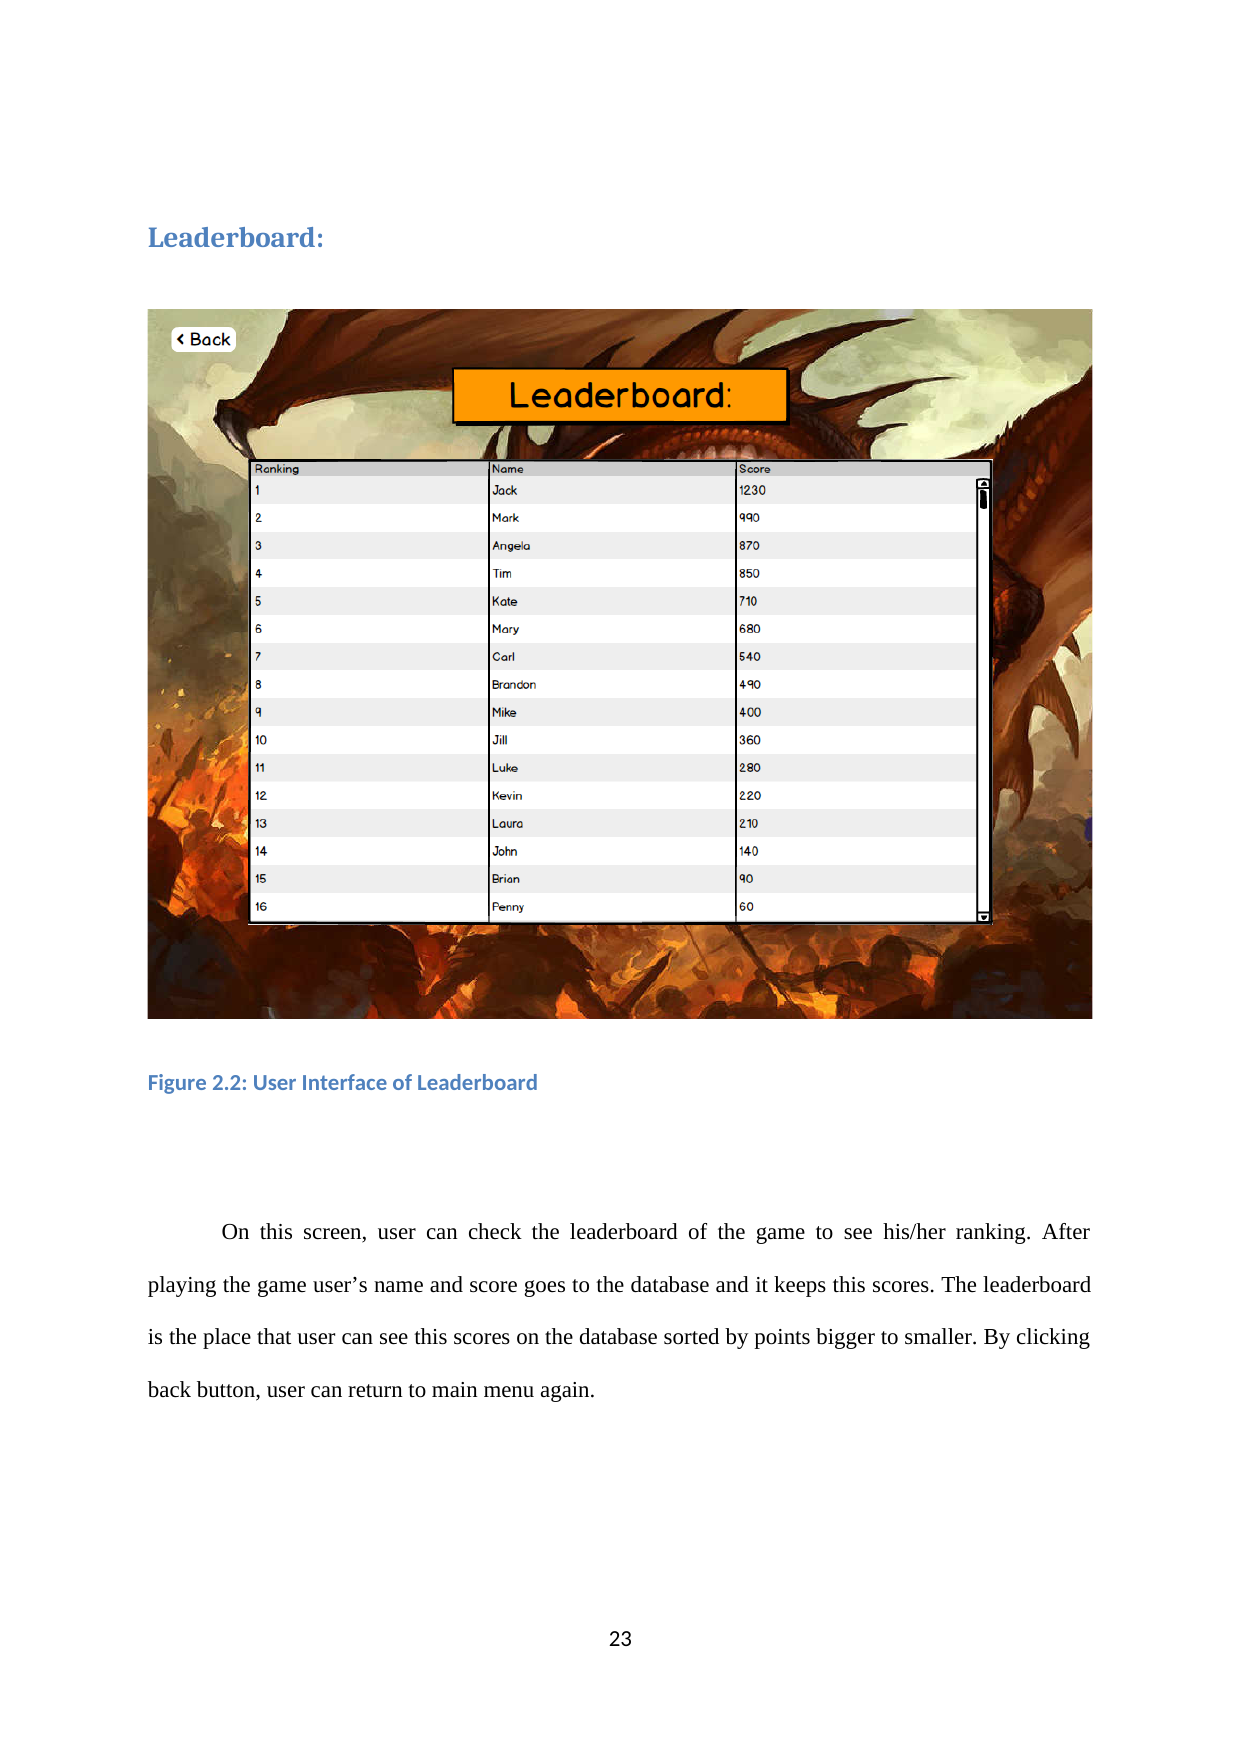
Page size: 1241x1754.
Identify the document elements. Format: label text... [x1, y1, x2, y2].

text On this screen, user can check the leaderboard of the game to see his/her ranking. After playing the game user’s name and score goes to the database and it keeps this scores. The leaderboard is the place that user can see this scores on the database sorted by points bigger to smaller. By clicking back button, user can return to main menu again. [148, 1218, 1093, 1402]
text Leaderboard: [148, 221, 1093, 255]
picture [147, 309, 1093, 1019]
text Figure 2.2: User Interface of Leaderboard [148, 1068, 1093, 1096]
